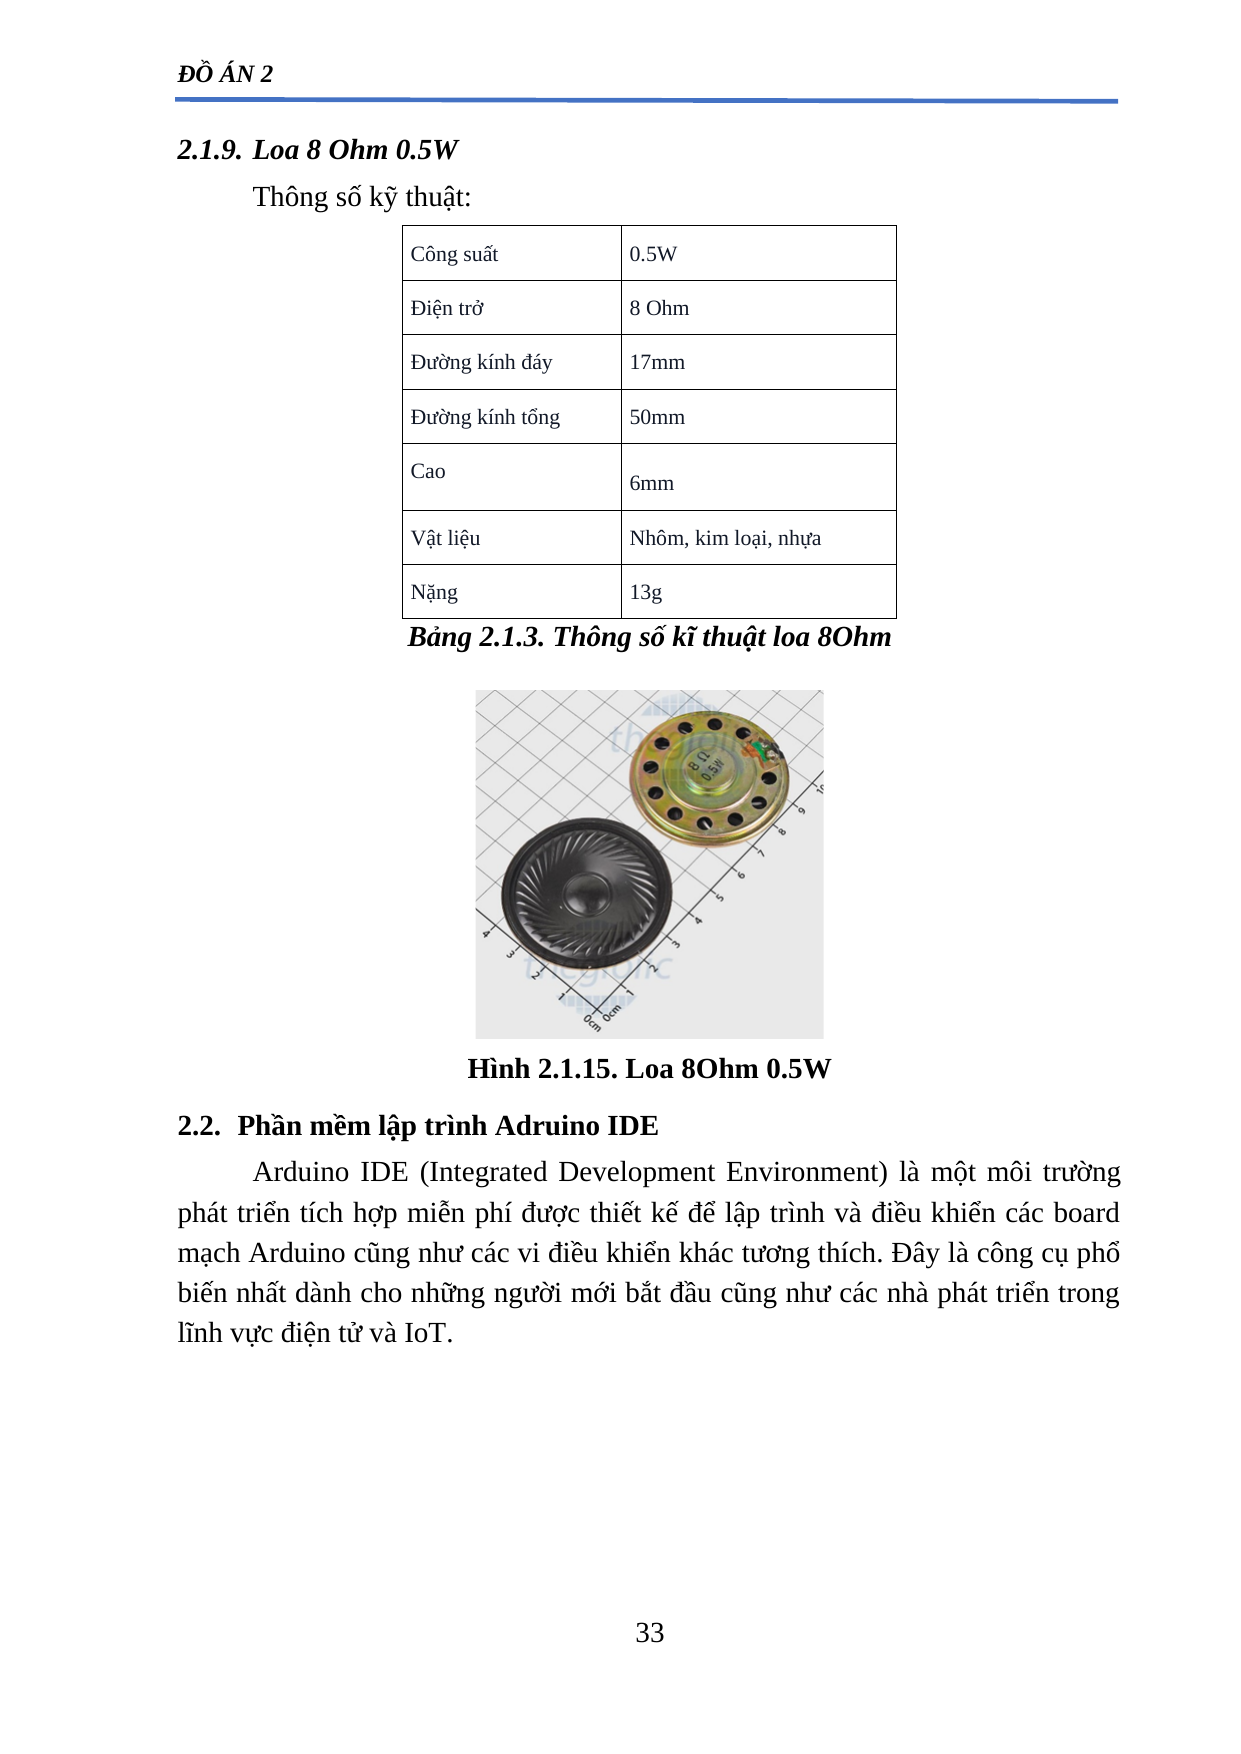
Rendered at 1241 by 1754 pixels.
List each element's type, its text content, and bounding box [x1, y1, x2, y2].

table_cell 50mm [622, 390, 896, 443]
picture [475, 690, 824, 1039]
table_cell 13g [622, 565, 896, 618]
subtitle Loa 8 Ohm 0.5W [177, 132, 1122, 166]
table_cell Đường kính đáy [403, 335, 621, 388]
table_cell Nặng [403, 565, 621, 618]
table_cell Điện trở [403, 281, 621, 334]
text Bảng 2.1.3. Thông số kĩ thuật loa 8Ohm [177, 619, 1122, 653]
table_header 0.5W [622, 226, 896, 280]
table_cell 17mm [622, 335, 896, 388]
text Thông số kỹ thuật: [177, 179, 1122, 212]
table_cell 6mm [622, 444, 896, 509]
text Hình 2.1.15. Loa 8Ohm 0.5W [177, 1051, 1122, 1085]
table_cell 8 Ohm [622, 281, 896, 334]
subtitle Phần mềm lập trình Adruino IDE [177, 1108, 1122, 1142]
table_cell Đường kính tổng [403, 390, 621, 443]
table_cell Vật liệu [403, 511, 621, 564]
text Arduino IDE (Integrated Development Environment) là một môi trường phát triển tích hợp miễn phí được thiết kế để lập trình và điều khiển các board mạch Arduino cũng như các vi điều khiển khác tương thích. Đây là công cụ phổ biến nhất dành cho những người mới bắt đầu cũng như các nhà phát triển trong lĩnh vực điện tử và IoT. [177, 1154, 1122, 1349]
table_header Công suất [403, 226, 621, 280]
table_cell Cao [403, 444, 621, 509]
table_cell Nhôm, kim loại, nhựa [622, 511, 896, 564]
